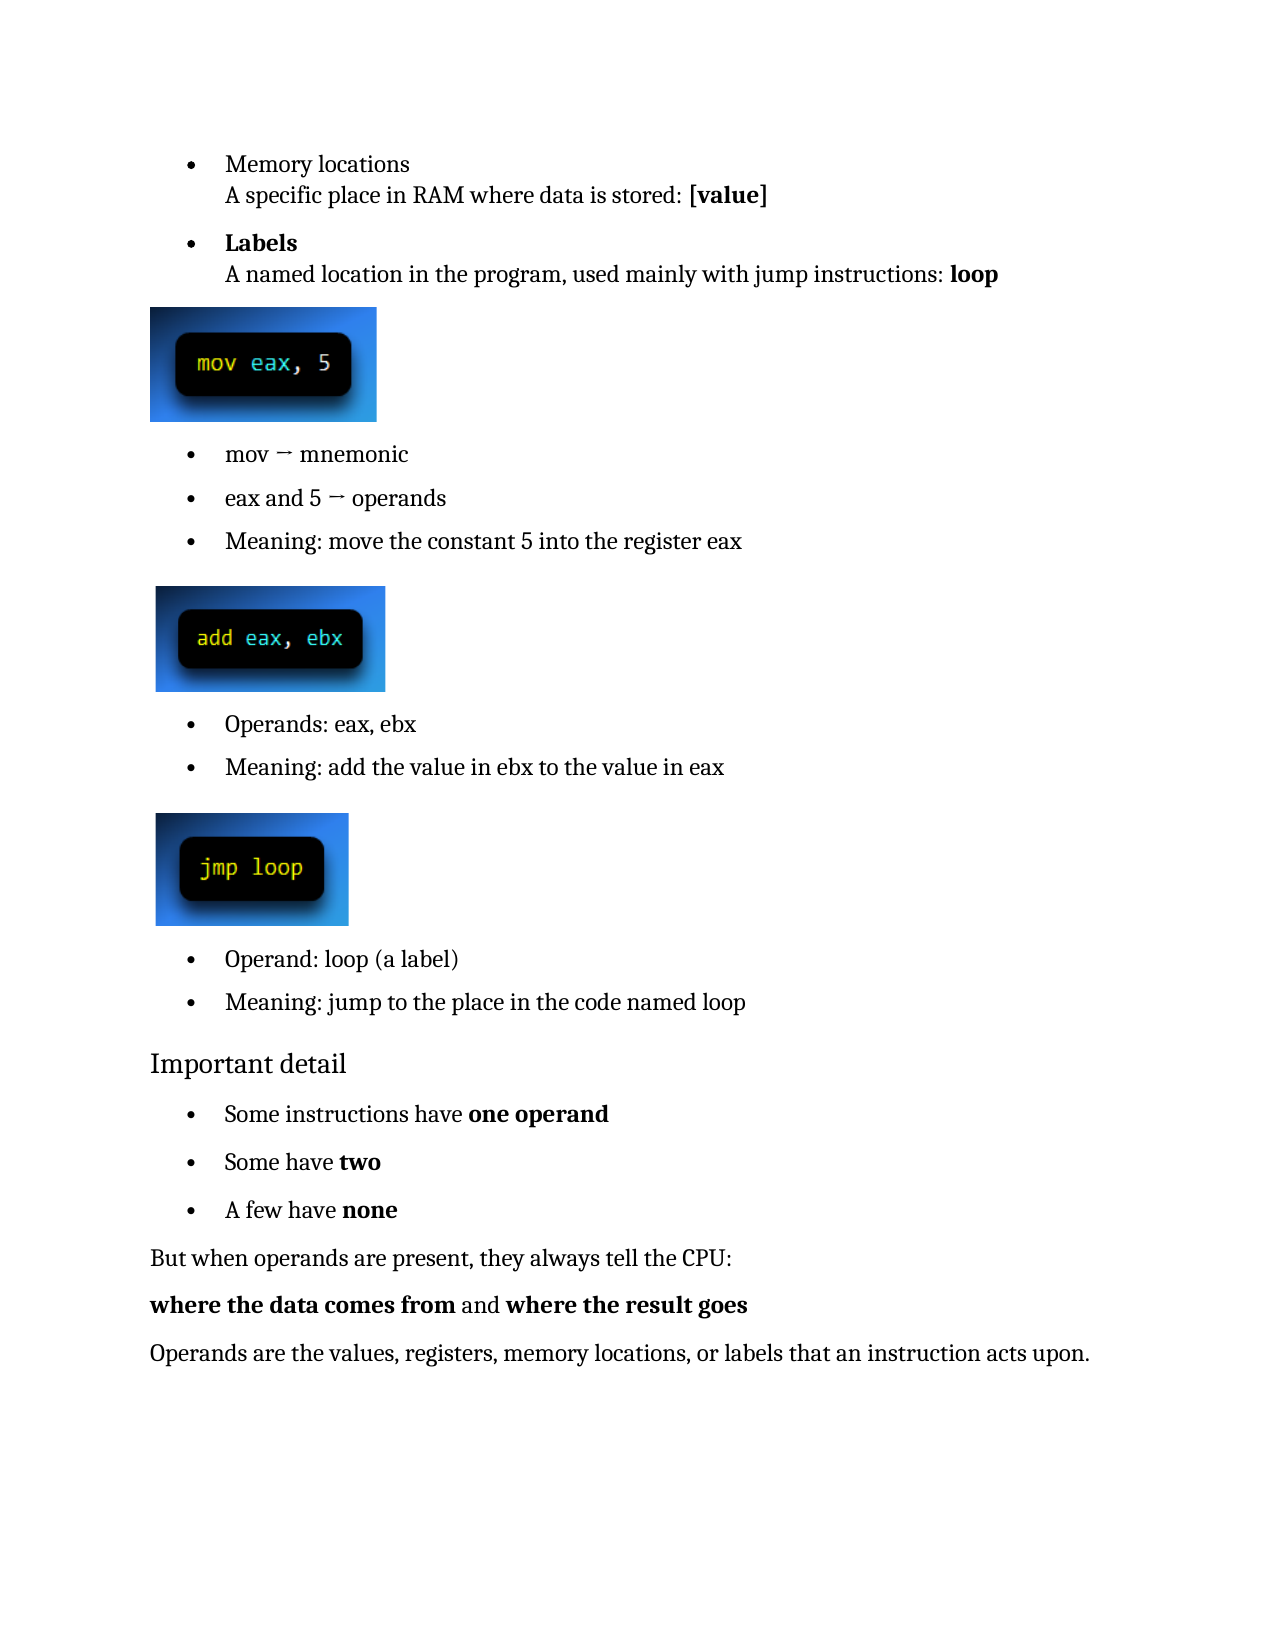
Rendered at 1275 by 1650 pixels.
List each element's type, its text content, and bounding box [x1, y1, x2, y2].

list Meaning: move the constant 5 into the register eax [187, 527, 1125, 555]
picture [150, 307, 377, 422]
text But when operands are present, they always tell the CPU: [150, 1243, 1125, 1272]
text Important detail [150, 1048, 1125, 1081]
list Operand: loop (a label) [187, 945, 1125, 973]
text where the data comes from and where the result goes [150, 1291, 1125, 1320]
list Operands: eax, ebx [187, 710, 1125, 739]
list Meaning: add the value in ebx to the value in eax [187, 753, 1125, 782]
list Meaning: jump to the place in the code named loop [187, 988, 1125, 1017]
list Some have two [187, 1148, 1125, 1177]
list A few have none [187, 1196, 1125, 1224]
list Labels A named location in the program, used mainly with jump instructions: loop [187, 229, 1125, 288]
list mov → mnemonic [187, 440, 1125, 469]
list Some instructions have one operand [187, 1100, 1125, 1129]
picture [155, 813, 349, 926]
list Memory locations A specific place in RAM where data is stored: [value] [187, 150, 1125, 210]
list eax and 5 → operands [187, 483, 1125, 512]
picture [155, 586, 386, 692]
text Operands are the values, registers, memory locations, or labels that an instruction acts upon. [150, 1339, 1125, 1368]
